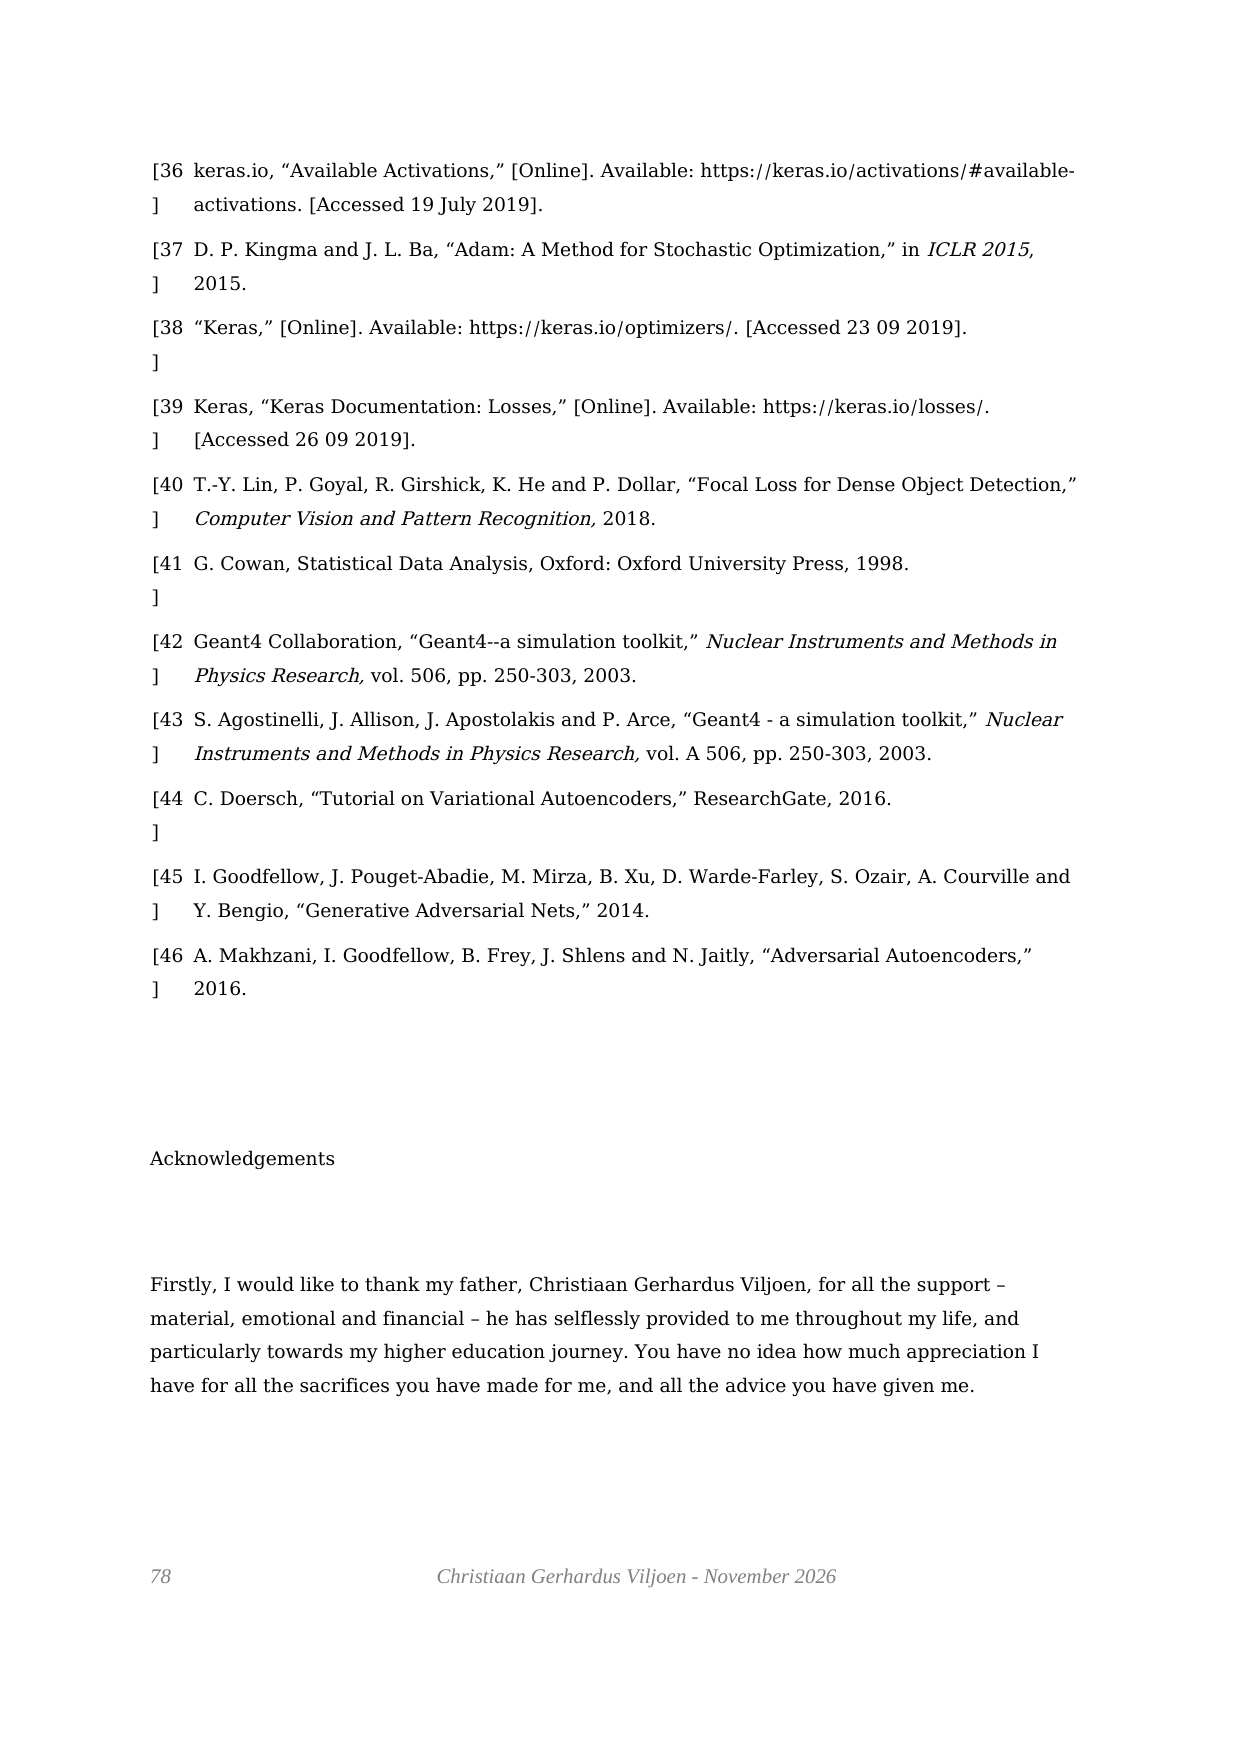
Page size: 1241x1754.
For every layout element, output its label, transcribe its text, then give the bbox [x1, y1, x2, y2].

text Firstly, I would like to thank my father, Christiaan Gerhardus Viljoen, for all the support – material, emotional and financial – he has selflessly provided to me throughout my life, and particularly towards my higher education journey. You have no idea how much appreciation I have for all the sacrifices you have made for me, and all the advice you have given me. [150, 1273, 1090, 1397]
text Acknowledgements [150, 1147, 1090, 1169]
